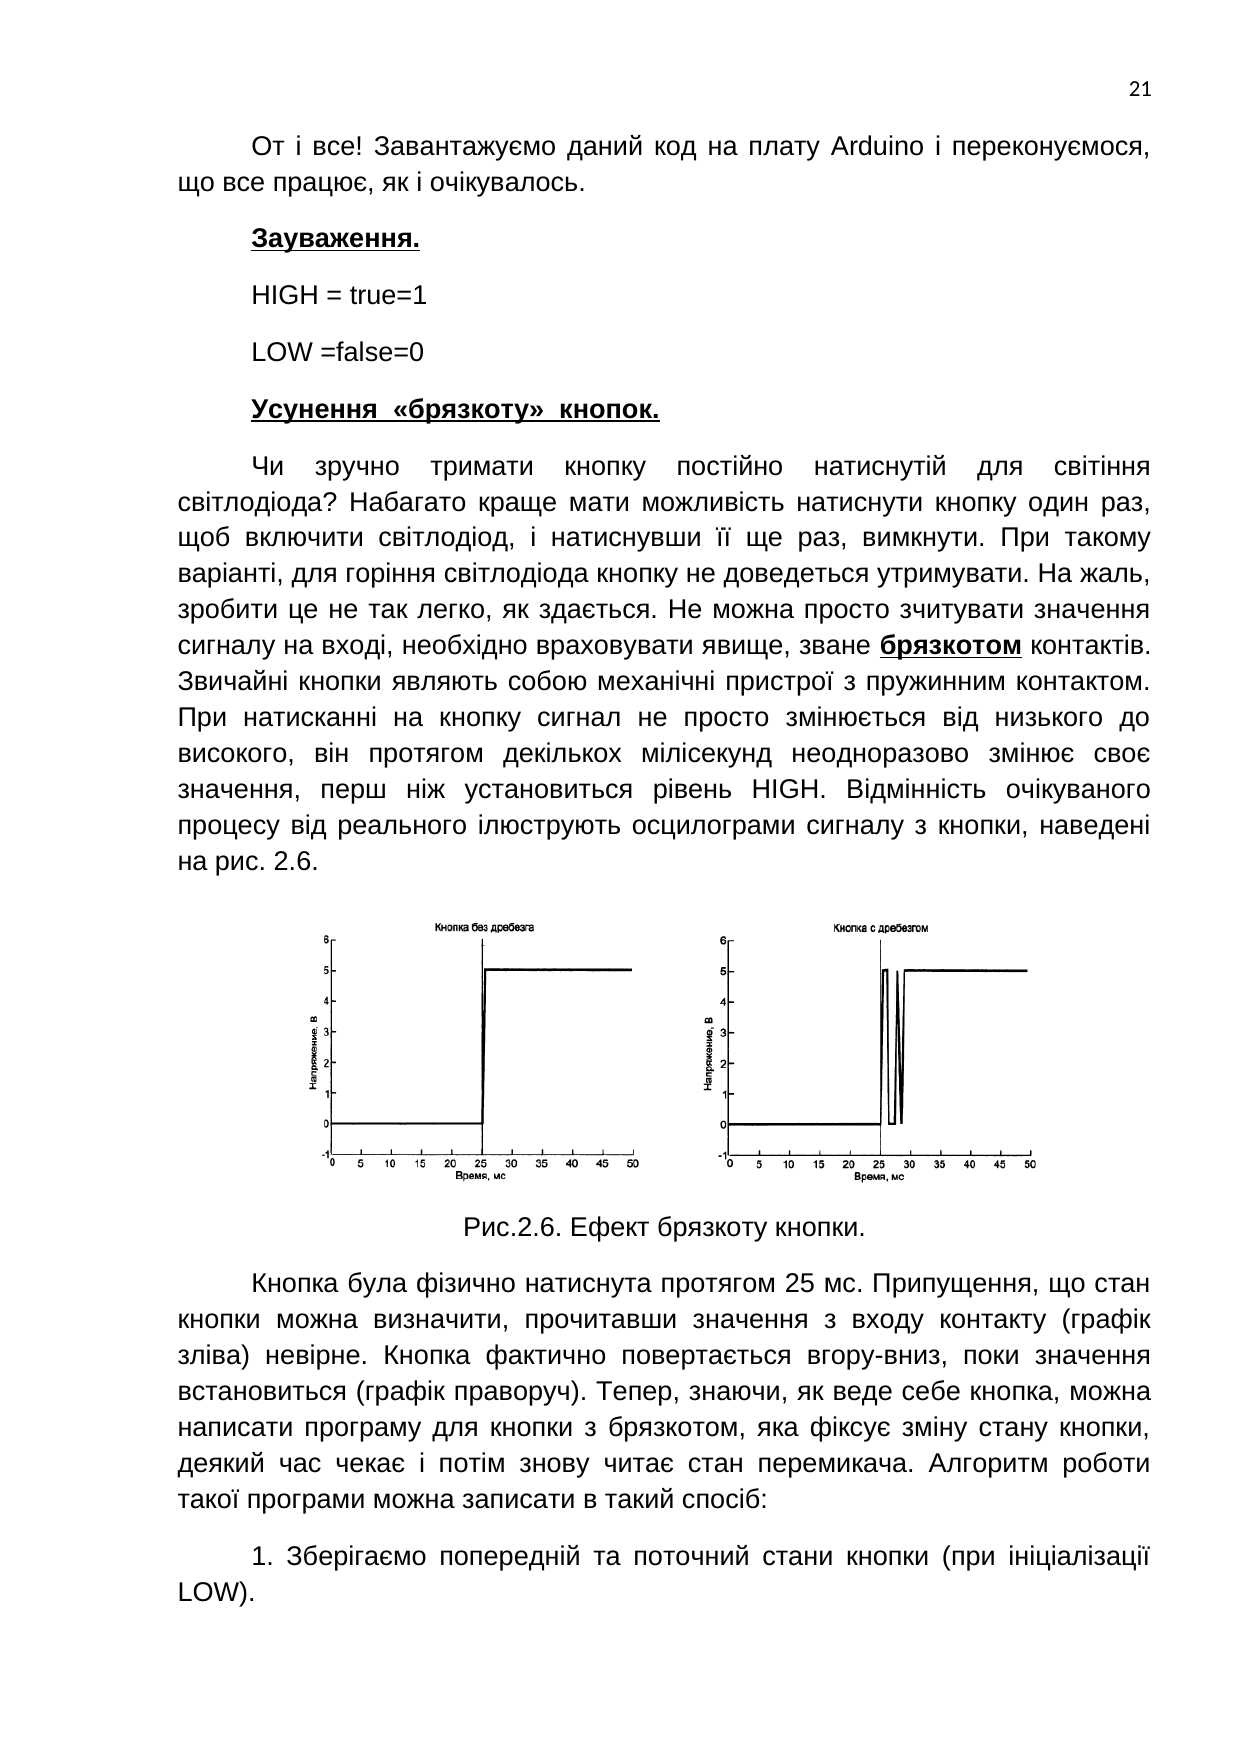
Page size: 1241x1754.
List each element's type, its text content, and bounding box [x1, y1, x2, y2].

text Кнопка була фізично натиснута протягом 25 мс. Припущення, що стан кнопки можна визначити, прочитавши значення з входу контакту (графік зліва) невірне. Кнопка фактично повертається вгору-вниз, поки значення встановиться (графік праворуч). Тепер, знаючи, як веде себе кнопка, можна написати програму для кнопки з брязкотом, яка фіксує зміну стану кнопки, деякий час чекає і потім знову читає стан перемикача. Алгоритм роботи такої програми можна записати в такий спосіб: [177, 1267, 1152, 1514]
text 1. Зберігаємо попередній та поточний стани кнопки (при ініціалізації LOW). [177, 1540, 1152, 1607]
text От і все! Завантажуємо даний код на плату Arduino і переконуємося, що все працює, як і очікувалось. [177, 130, 1152, 197]
text HIGH = true=1 [177, 279, 1152, 311]
text Зауваження. [177, 222, 1152, 254]
text Усунення «брязкоту» кнопок. [177, 393, 1152, 424]
text Рис.2.6. Ефект брязкоту кнопки. [177, 1211, 1152, 1242]
text Чи зручно тримати кнопку постійно натиснутій для світіння світлодіода? Набагато краще мати можливість натиснути кнопку один раз, щоб включити світлодіод, і натиснувши її ще раз, вимкнути. При такому варіанті, для горіння світлодіода кнопку не доведеться утримувати. На жаль, зробити це не так легко, як здається. Не можна просто зчитувати значення сигналу на вході, необхідно враховувати явище, зване брязкотом контактів. Звичайні кнопки являють собою механічні пристрої з пружинним контактом. При натисканні на кнопку сигнал не просто змінюється від низького до високого, він протягом декількох мілісекунд неодноразово змінює своє значення, перш ніж установиться рівень HIGH. Відмінність очікуваного процесу від реального ілюструють осцилограми сигналу з кнопки, наведені на рис. 2.6. [177, 449, 1152, 876]
text LOW =false=0 [177, 336, 1152, 367]
picture [278, 901, 1051, 1186]
